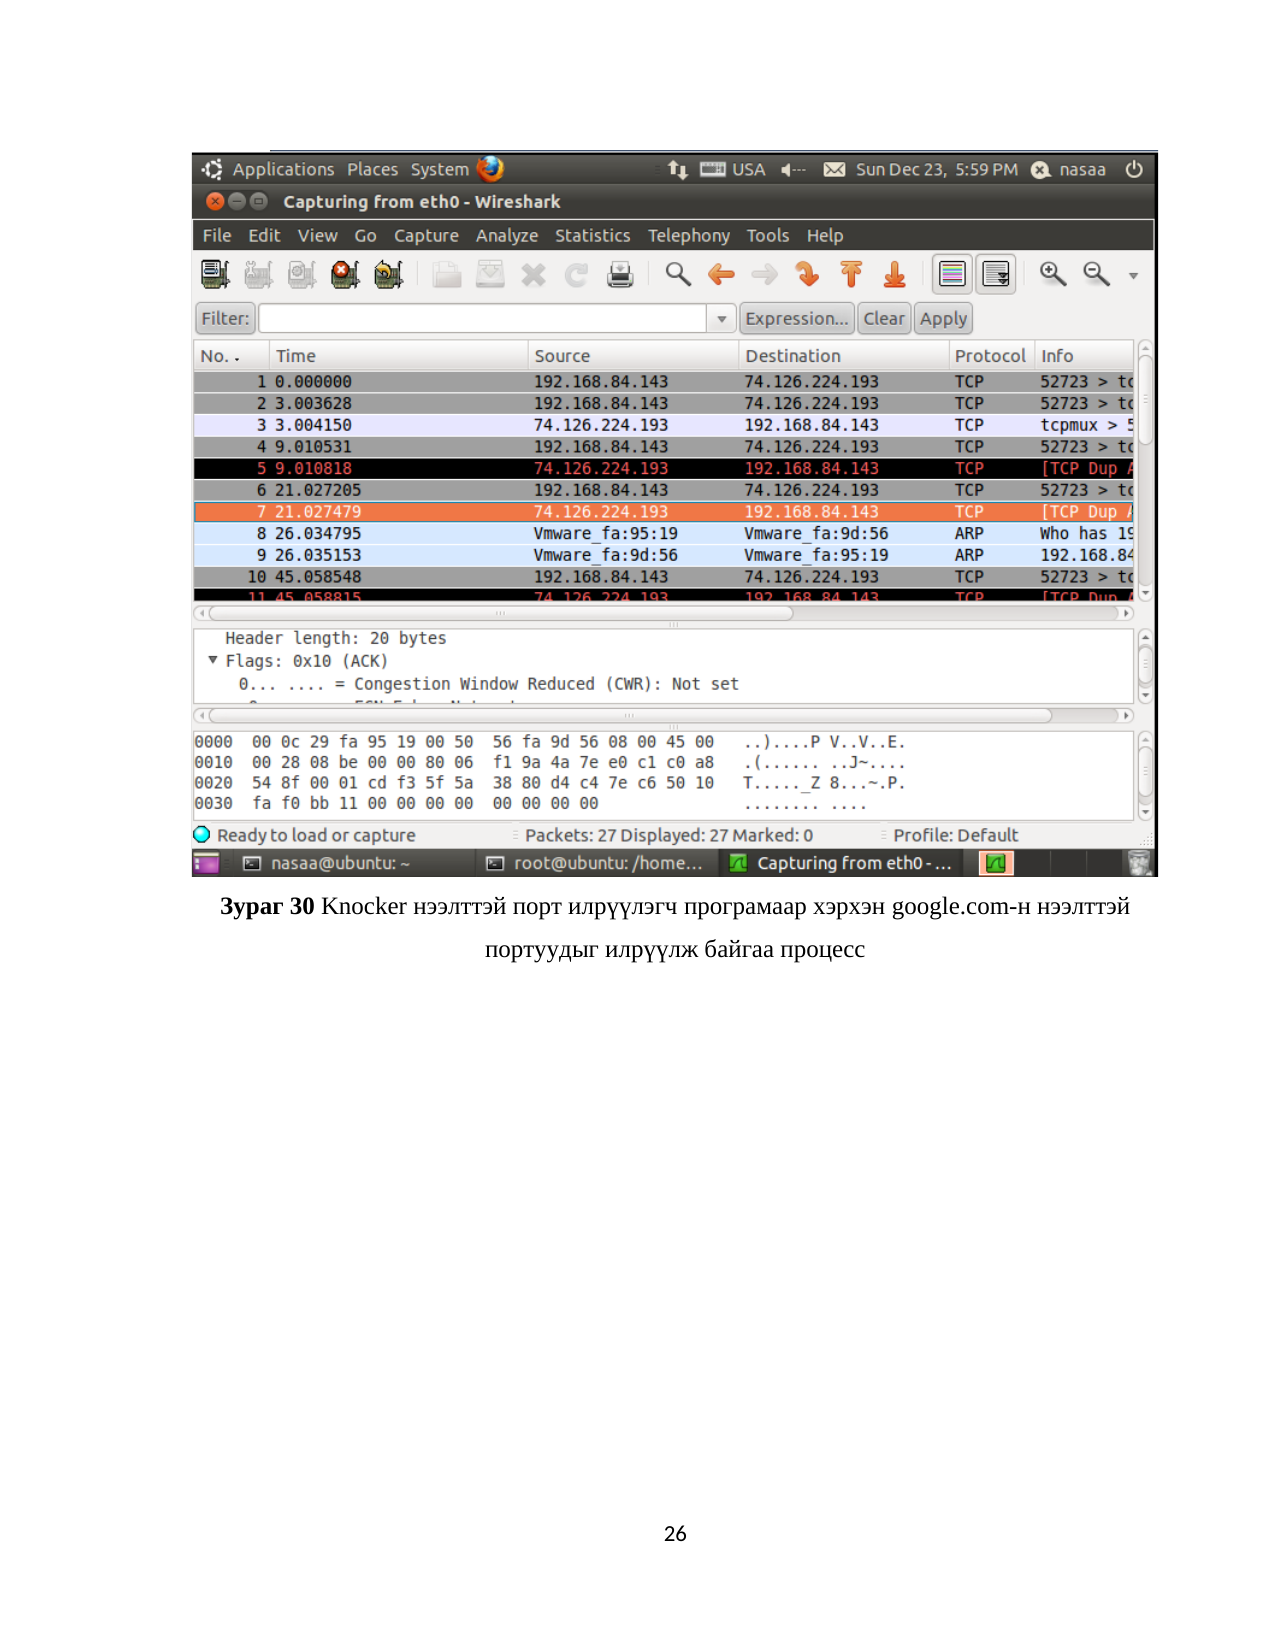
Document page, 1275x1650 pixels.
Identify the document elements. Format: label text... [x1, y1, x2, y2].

picture [191, 150, 1159, 877]
